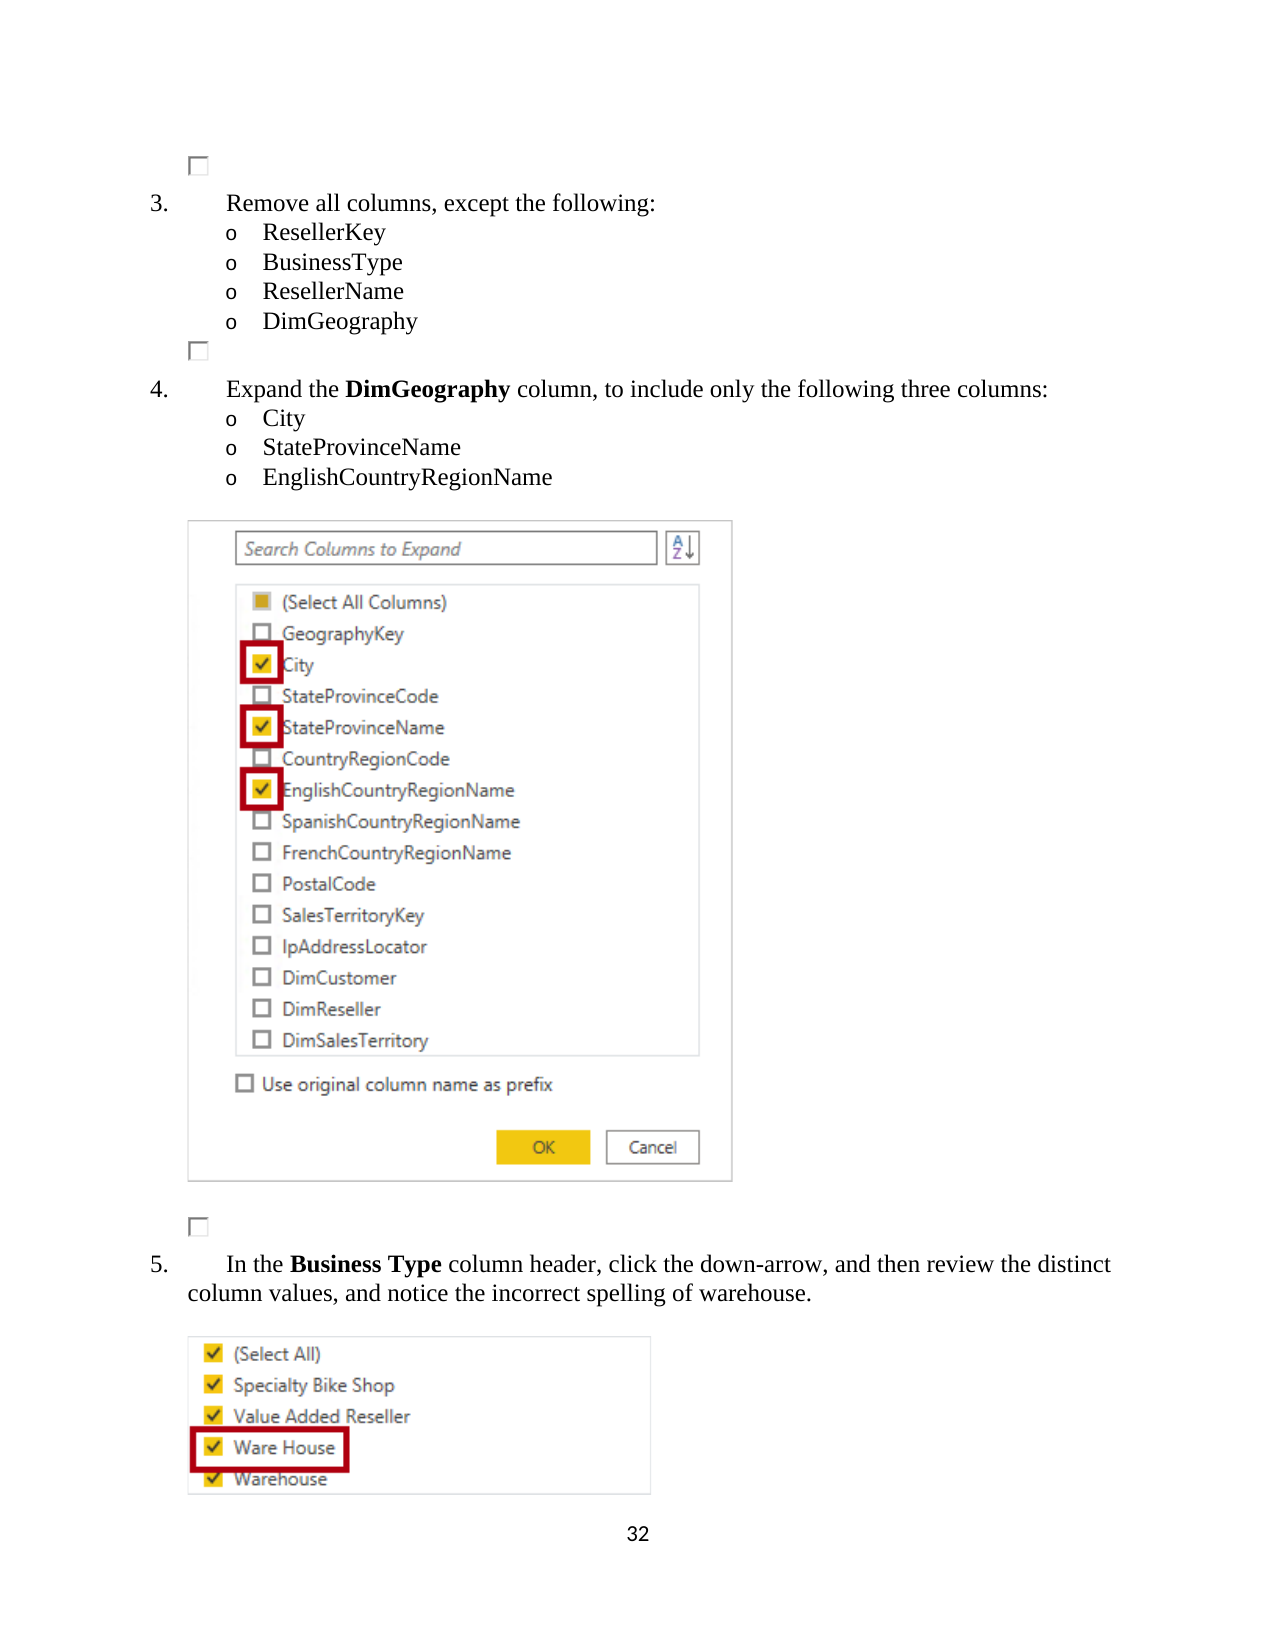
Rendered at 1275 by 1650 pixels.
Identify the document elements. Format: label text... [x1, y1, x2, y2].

list In the Business Type column header, click the down-arrow, and then review the distinct column values, and notice the incorrect spelling of warehouse. [150, 1211, 1162, 1307]
list City [225, 403, 1162, 432]
list BusinessType [225, 247, 1162, 276]
list ResellerName [225, 276, 1162, 306]
list Expand the DimGeography column, to include only the following three columns: [150, 336, 1162, 403]
list StateProvinceName [225, 432, 1162, 462]
picture [187, 520, 733, 1182]
picture [187, 1336, 652, 1495]
list EnglishCountryRegionName [225, 462, 1162, 491]
list Remove all columns, except the following: [150, 150, 1162, 217]
list DimGeography [225, 306, 1162, 336]
list ResellerKey [225, 217, 1162, 247]
